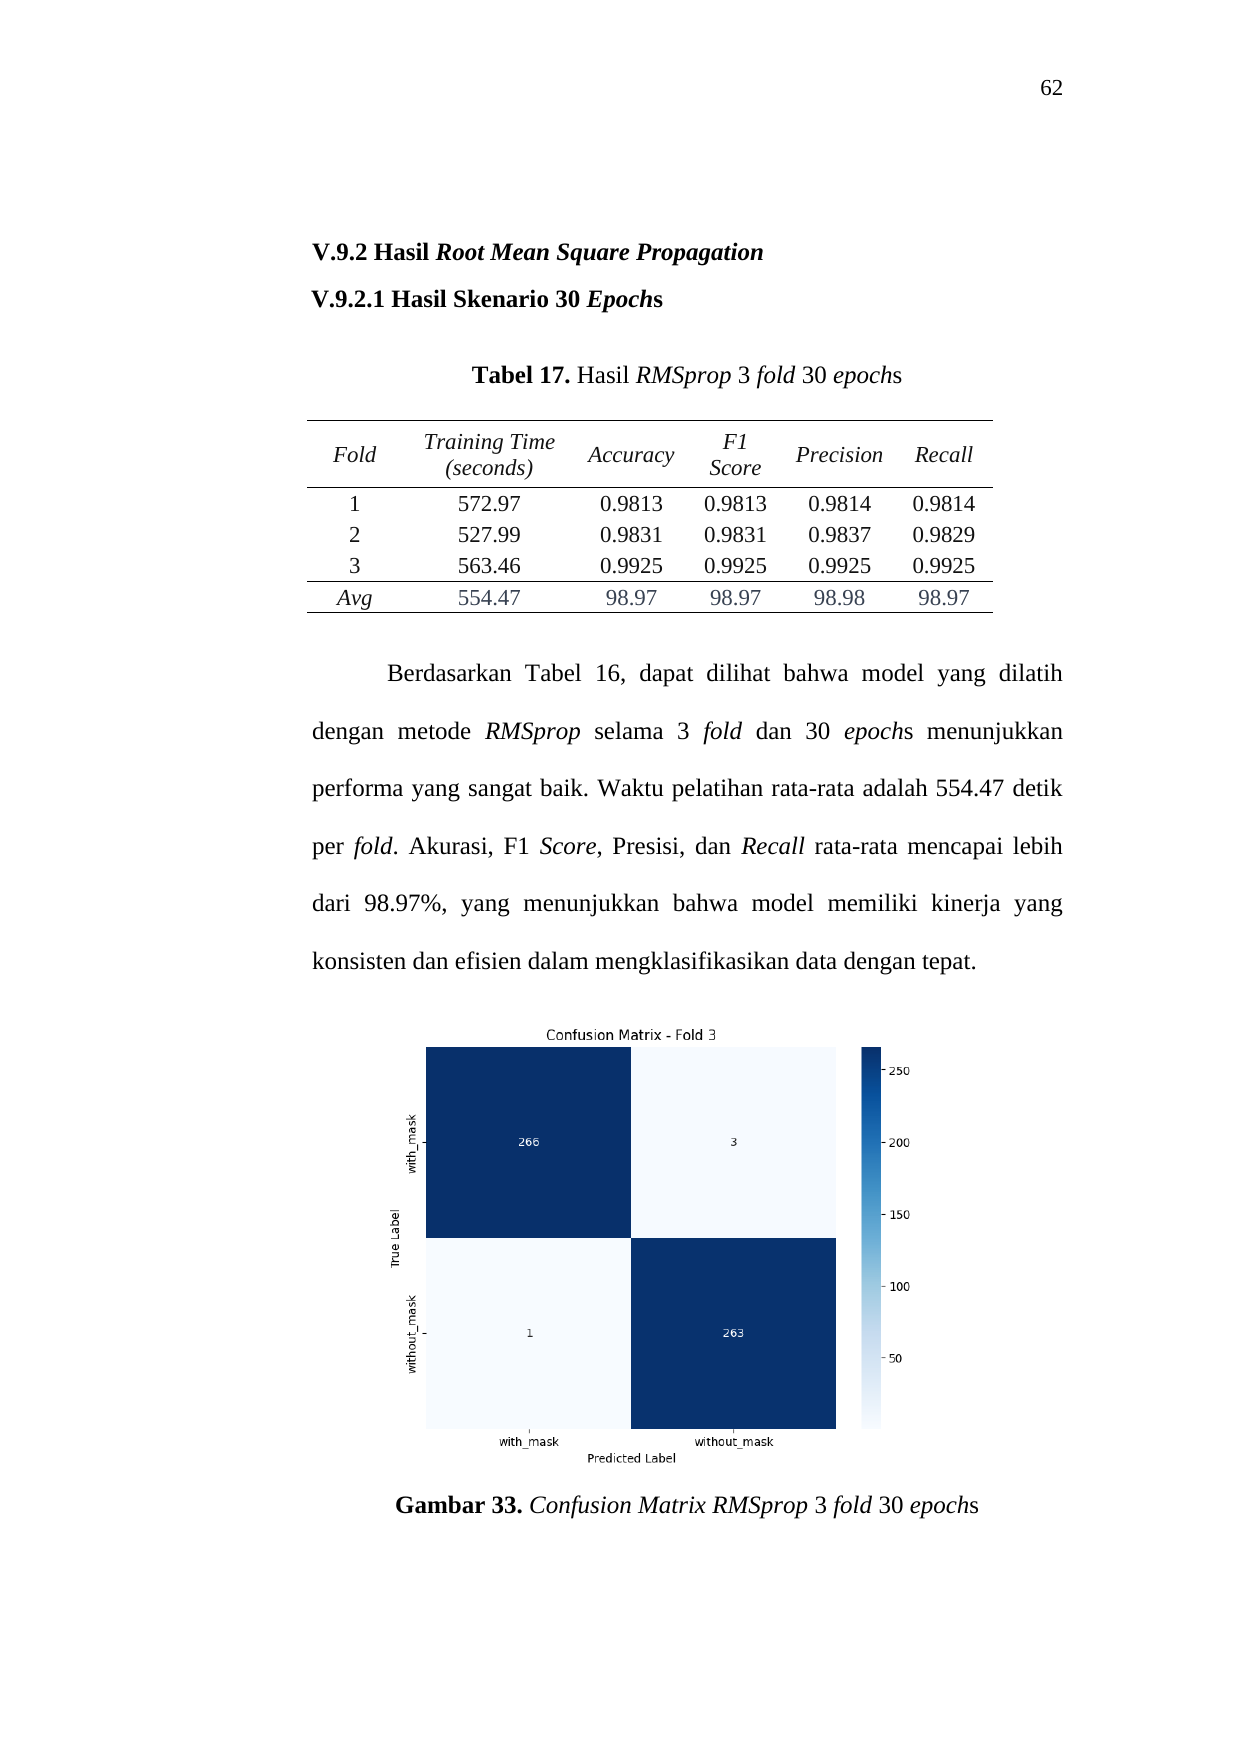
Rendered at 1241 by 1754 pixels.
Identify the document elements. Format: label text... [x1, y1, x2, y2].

table_cell 563.46 [402, 550, 576, 581]
text Gambar 33. Confusion Matrix RMSprop 3 fold 30 epochs [311, 1490, 1063, 1519]
table_cell 0.9925 [895, 550, 993, 581]
table_cell 1 [307, 488, 402, 518]
table_cell 0.9813 [687, 488, 784, 518]
table_cell 98.97 [687, 582, 784, 612]
table_cell 0.9925 [784, 550, 895, 581]
table_cell 0.9814 [895, 488, 993, 518]
table_cell 0.9813 [576, 488, 687, 518]
table_cell 3 [307, 550, 402, 581]
table_header Accuracy [576, 421, 687, 487]
table_cell 98.97 [895, 582, 993, 612]
text Tabel 17. Hasil RMSprop 3 fold 30 epochs [311, 360, 1063, 389]
table_cell 2 [307, 519, 402, 550]
table_cell 0.9829 [895, 519, 993, 550]
table_cell 0.9831 [687, 519, 784, 550]
table_cell 0.9814 [784, 488, 895, 518]
table_cell 572.97 [402, 488, 576, 518]
table_cell Avg [307, 582, 402, 612]
subtitle Hasil Root Mean Square Propagation [312, 237, 1063, 266]
table_header Training Time (seconds) [402, 421, 576, 487]
text Berdasarkan Tabel 16, dapat dilihat bahwa model yang dilatih dengan metode RMSprop selama 3 fold dan 30 epochs menunjukkan performa yang sangat baik. Waktu pelatihan rata-rata adalah 554.47 detik per fold. Akurasi, F1 Score, Presisi, dan Recall rata-rata mencapai lebih dari 98.97%, yang menunjukkan bahwa model memiliki kinerja yang konsisten dan efisien dalam mengklasifikasikan data dengan tepat. [312, 658, 1063, 975]
table_cell 527.99 [402, 519, 576, 550]
table_cell 554.47 [402, 582, 576, 612]
table_cell 0.9925 [687, 550, 784, 581]
table_cell 0.9831 [576, 519, 687, 550]
table_header F1 Score [687, 421, 784, 487]
table_cell 0.9925 [576, 550, 687, 581]
table_cell 0.9837 [784, 519, 895, 550]
picture [382, 1020, 918, 1472]
table_header Recall [895, 421, 993, 487]
table_cell 98.98 [784, 582, 895, 612]
table_header Fold [307, 421, 402, 487]
table_header Precision [784, 421, 895, 487]
table_cell 98.97 [576, 582, 687, 612]
subtitle Hasil Skenario 30 Epochs [281, 284, 1063, 313]
